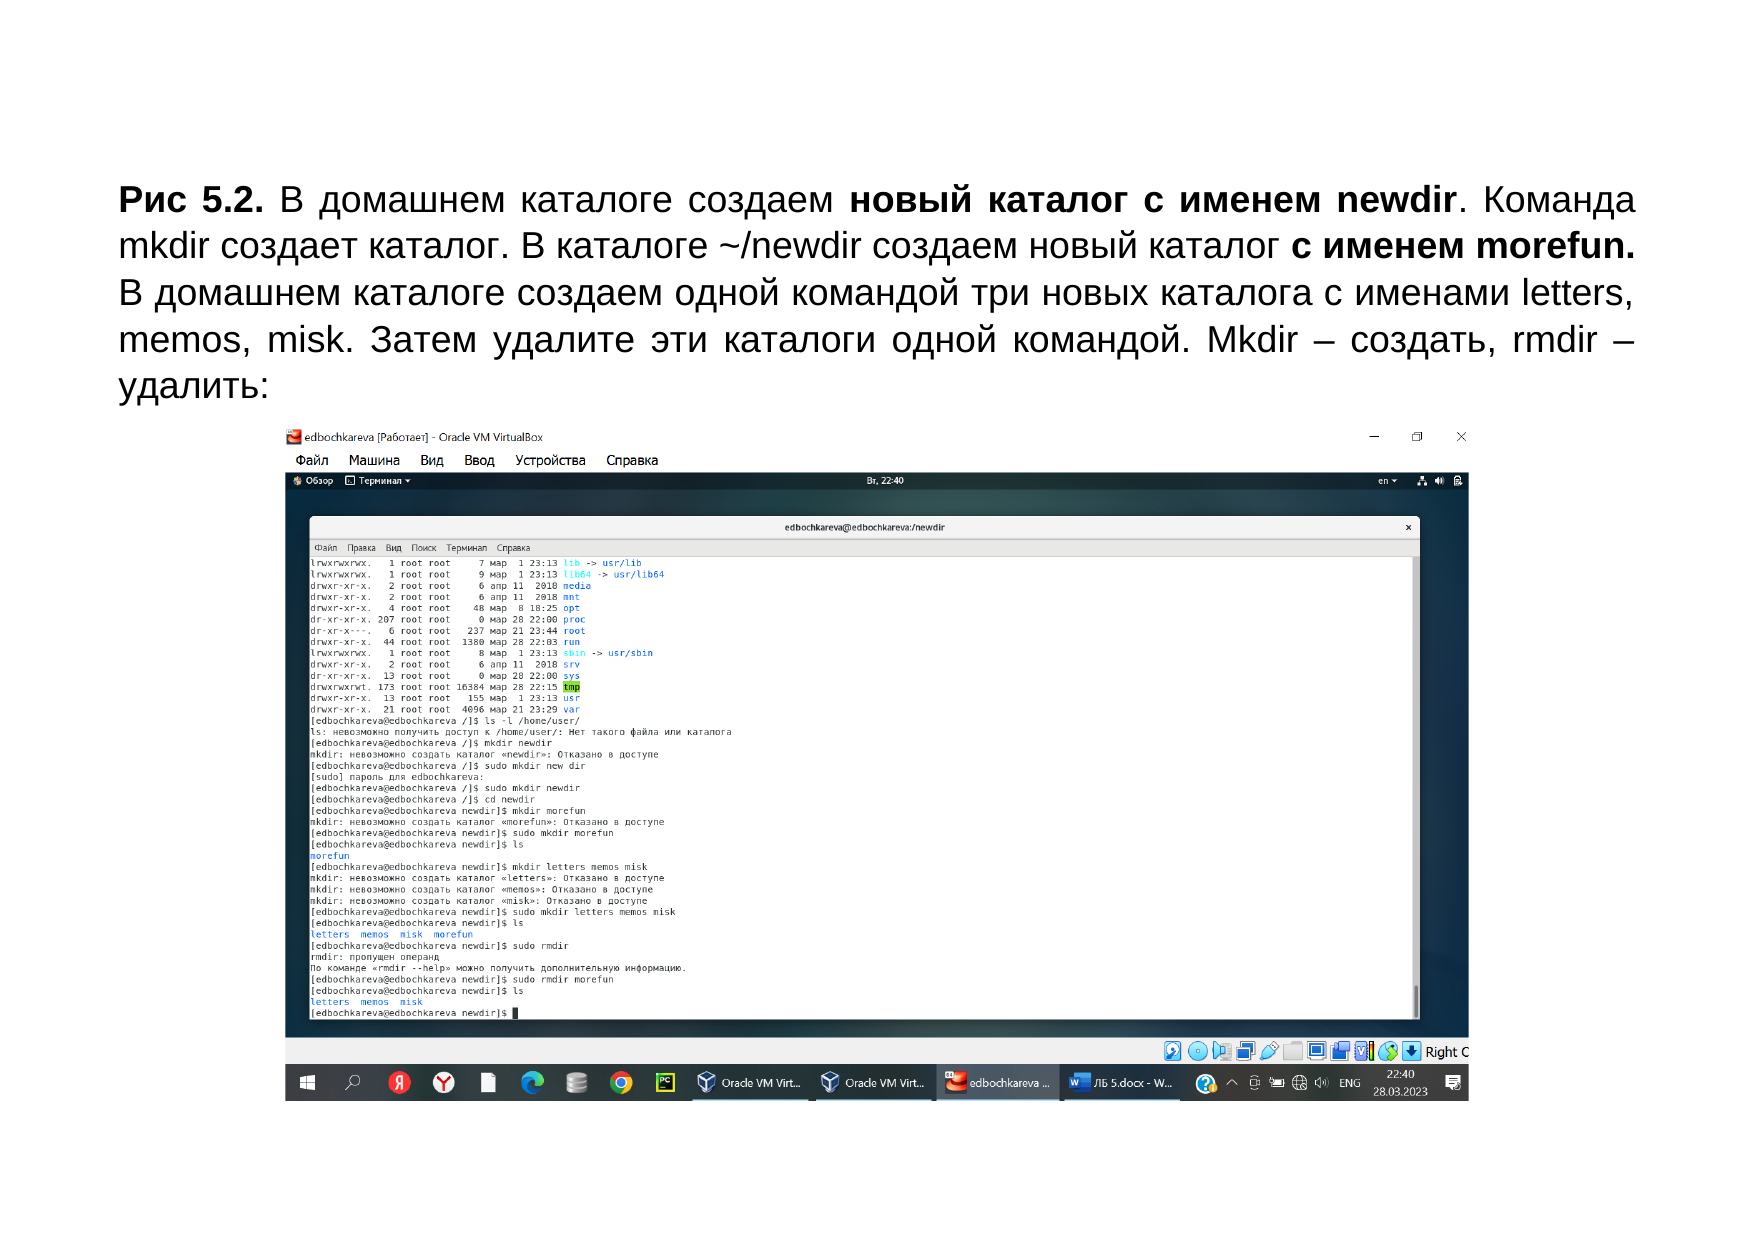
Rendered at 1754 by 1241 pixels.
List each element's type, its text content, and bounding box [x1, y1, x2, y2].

text Рис 5.2. В домашнем каталоге создаем новый каталог с именем newdir. Команда mkdir создает каталог. В каталоге ~/newdir создаем новый каталог с именем morefun. В домашнем каталоге создаем одной командой три новых каталога с именами letters, memos, misk. Затем удалите эти каталоги одной командой. Mkdir – создать, rmdir – удалить: [118, 177, 1636, 407]
picture [285, 426, 1469, 1101]
